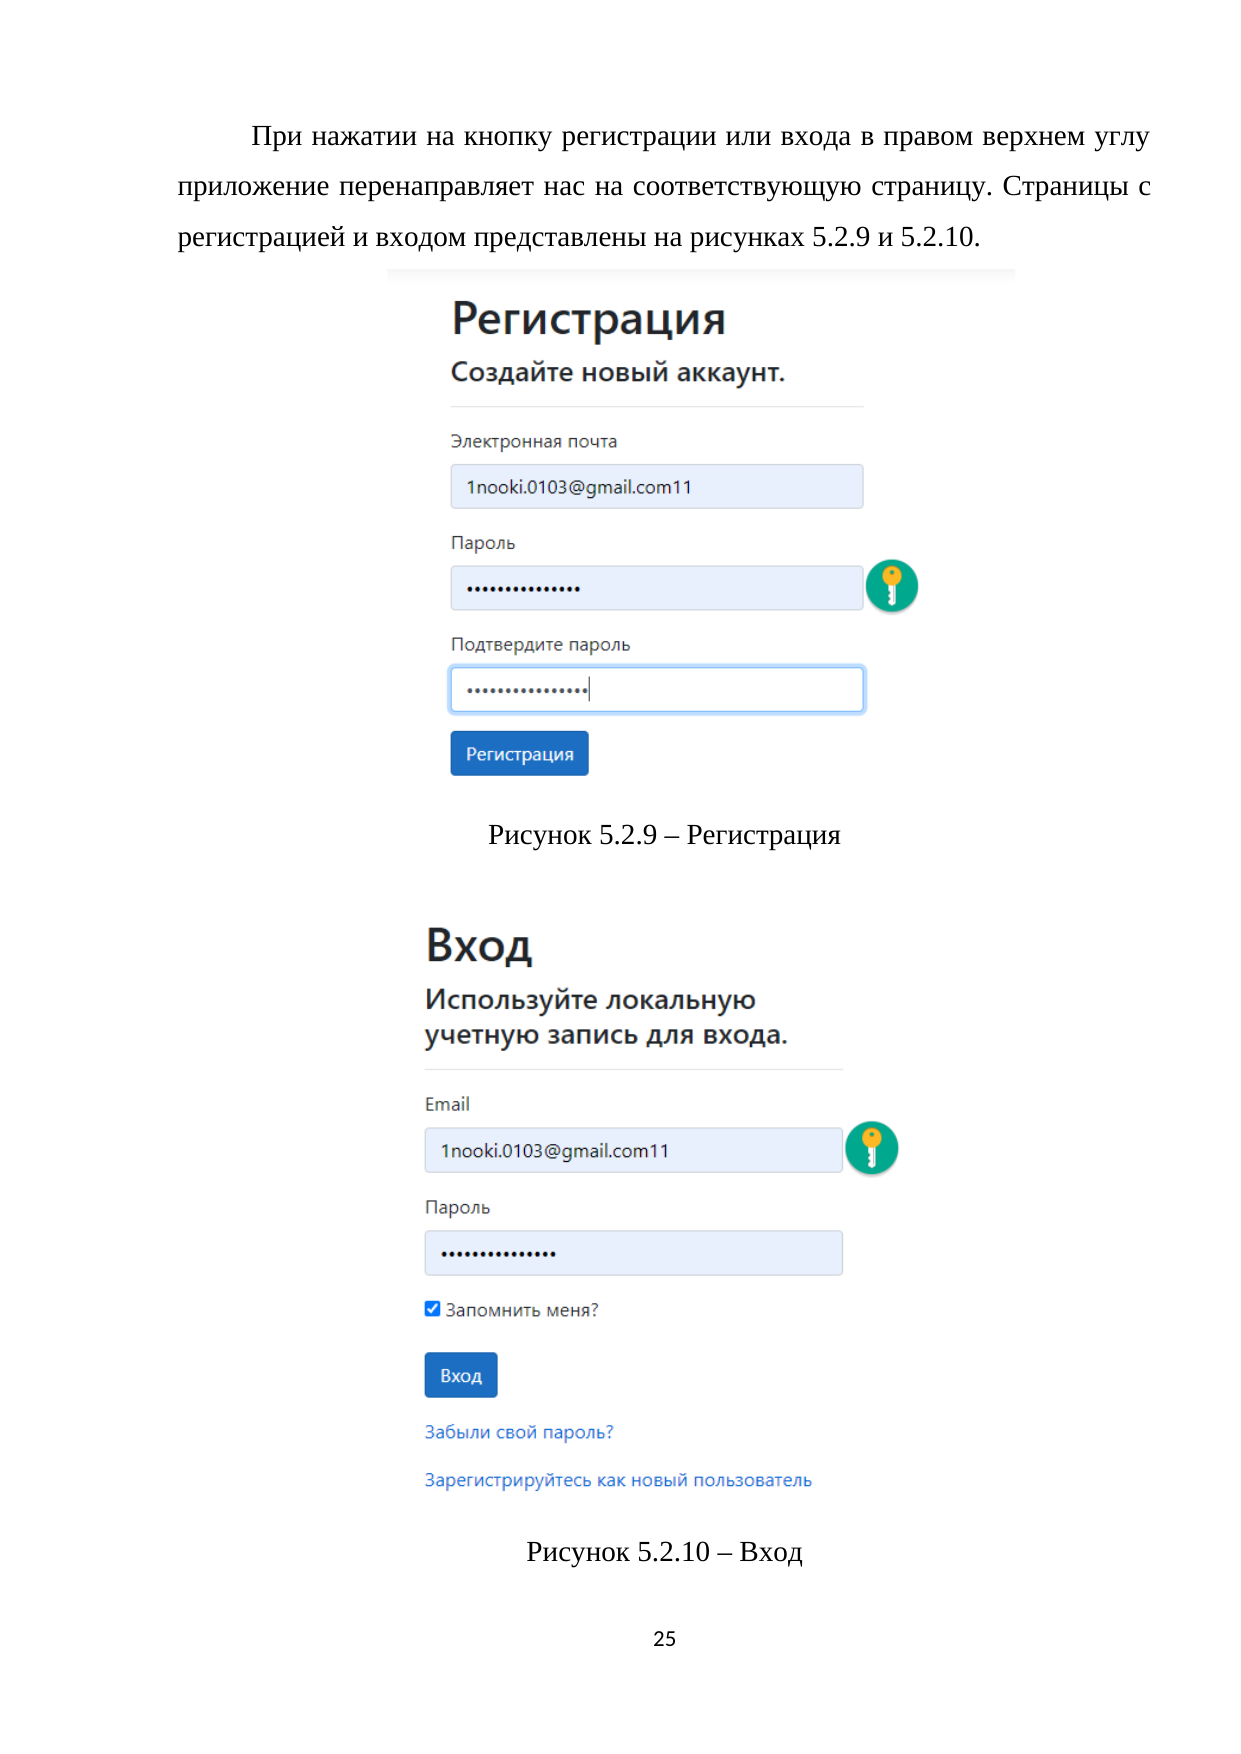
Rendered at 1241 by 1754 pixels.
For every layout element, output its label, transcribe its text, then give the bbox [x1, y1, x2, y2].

picture [387, 269, 1016, 803]
text При нажатии на кнопку регистрации или входа в правом верхнем углу приложение перенаправляет нас на соответствующую страницу. Страницы с регистрацией и входом представлены на рисунках 5.2.9 и 5.2.10. [177, 118, 1152, 252]
text Рисунок 5.2.9 – Регистрация [177, 817, 1152, 850]
picture [365, 917, 964, 1521]
text Рисунок 5.2.10 – Вход [177, 1534, 1152, 1568]
